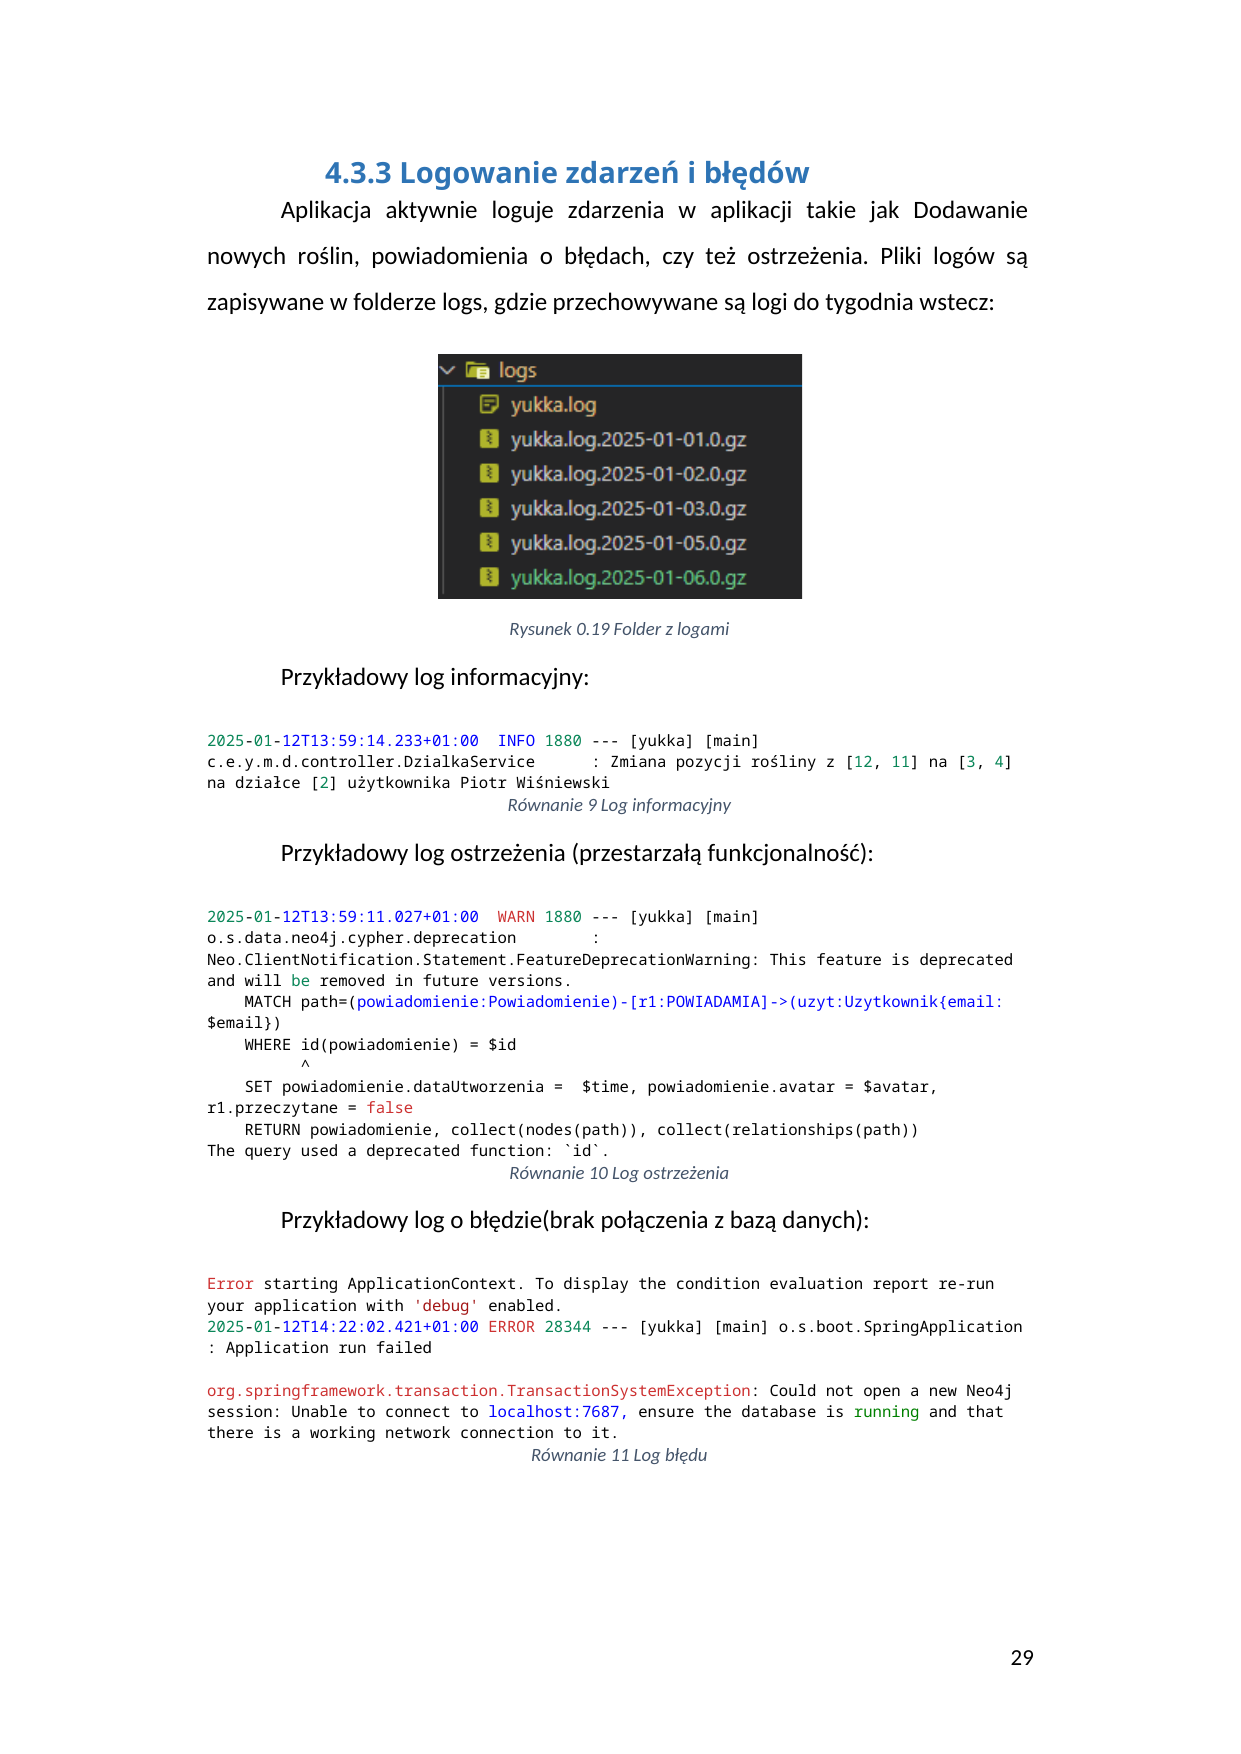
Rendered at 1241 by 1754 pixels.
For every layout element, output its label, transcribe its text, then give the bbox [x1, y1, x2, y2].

text WHERE id(powiadomienie) = $id [207, 1033, 1033, 1054]
subtitle Logowanie zdarzeń i błędów [295, 152, 1033, 192]
text Równanie 9 Log informacyjny [207, 793, 1033, 816]
text 2025-01-12T13:59:14.233+01:00 INFO 1880 --- [yukka] [main] c.e.y.m.d.controller.DzialkaService : Zmiana pozycji rośliny z [12, 11] na [3, 4] na działce [2] użytkownika Piotr Wiśniewski [207, 730, 1033, 793]
text ^ [207, 1054, 1033, 1076]
text SET powiadomienie.dataUtworzenia = $time, powiadomienie.avatar = $avatar, r1.przeczytane = false [207, 1076, 1033, 1118]
text 2025-01-12T14:22:02.421+01:00 ERROR 28344 --- [yukka] [main] o.s.boot.SpringApplication : Application run failed [207, 1316, 1033, 1358]
text Równanie 10 Log ostrzeżenia [207, 1161, 1033, 1184]
text Error starting ApplicationContext. To display the condition evaluation report re-run your application with 'debug' enabled. [207, 1273, 1033, 1316]
text Równanie 11 Log błędu [207, 1443, 1033, 1466]
text org.springframework.transaction.TransactionSystemException: Could not open a new Neo4j session: Unable to connect to localhost:7687, ensure the database is running and that there is a working network connection to it. [207, 1379, 1033, 1443]
text MATCH path=(powiadomienie:Powiadomienie)-[r1:POWIADAMIA]->(uzyt:Uzytkownik{email: $email}) [207, 991, 1033, 1033]
text Aplikacja aktywnie loguje zdarzenia w aplikacji takie jak Dodawanie nowych roślin, powiadomienia o błędach, czy też ostrzeżenia. Pliki logów są zapisywane w folderze logs, gdzie przechowywane są logi do tygodnia wstecz: [207, 195, 1029, 317]
text 2025-01-12T13:59:11.027+01:00 WARN 1880 --- [yukka] [main] o.s.data.neo4j.cypher.deprecation : Neo.ClientNotification.Statement.FeatureDeprecationWarning: This feature is deprecated and will be removed in future versions. [207, 906, 1033, 991]
text RETURN powiadomienie, collect(nodes(path)), collect(relationships(path)) [207, 1118, 1033, 1139]
text Przykładowy log o błędzie(brak połączenia z bazą danych): [207, 1204, 1029, 1235]
text The query used a deprecated function: `id`. [207, 1139, 1033, 1161]
text Przykładowy log ostrzeżenia (przestarzałą funkcjonalność): [207, 837, 1029, 868]
picture [438, 354, 803, 599]
text Przykładowy log informacyjny: [207, 661, 1029, 692]
